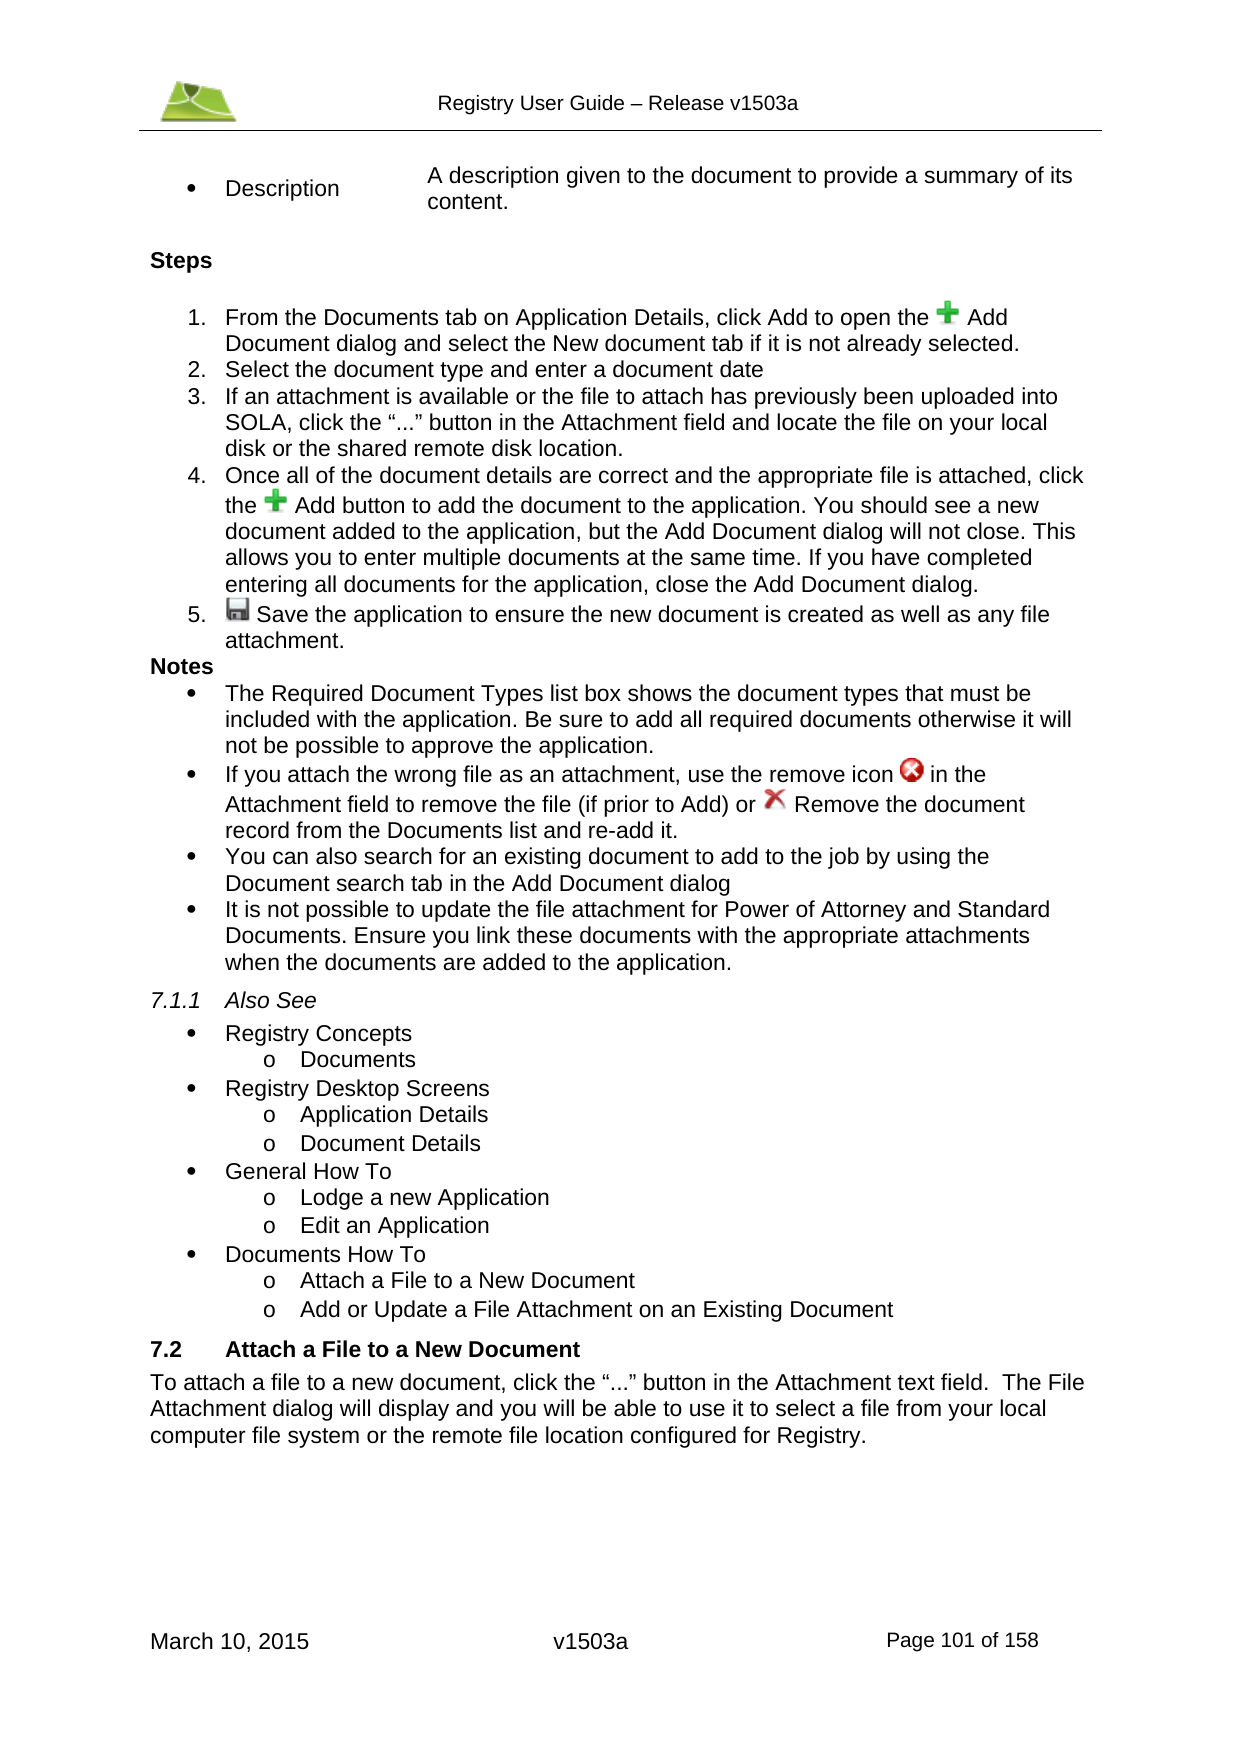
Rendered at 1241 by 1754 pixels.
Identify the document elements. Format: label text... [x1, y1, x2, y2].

list Documents How To [187, 1241, 1090, 1267]
list Document Details [262, 1129, 1090, 1158]
list The Required Document Types list box shows the document types that must be included with the application. Be sure to add all required documents otherwise it will not be possible to approve the application. [187, 679, 1090, 759]
list Registry Desktop Screens [187, 1075, 1090, 1101]
list If you attach the wrong file as an attachment, use the remove icon in the Attachment field to remove the file (if prior to Add) or Remove the document record from the Documents list and re-add it. [187, 759, 1090, 843]
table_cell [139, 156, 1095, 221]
text To attach a file to a new document, click the “...” button in the Attachment text field. The File Attachment dialog will display and you will be able to use it to select a file from your local computer file system or the remote file location configured for Registry. [150, 1369, 1090, 1448]
subtitle Also See [150, 987, 1090, 1014]
picture [263, 488, 289, 513]
list From the Documents tab on Application Details, click Add to open the Add Document dialog and select the New document tab if it is not already selected. [187, 300, 1090, 356]
picture [225, 597, 251, 622]
list Application Details [262, 1101, 1090, 1129]
list Edit an Application [262, 1212, 1090, 1241]
picture [150, 75, 244, 130]
list If an attachment is available or the file to attach has previously been uploaded into SOLA, click the “...” button in the Attachment field and locate the file on your local disk or the shared remote disk location. [187, 383, 1090, 462]
list Registry Concepts [187, 1020, 1090, 1046]
list General How To [187, 1158, 1090, 1184]
list Attach a File to a New Document [262, 1267, 1090, 1296]
list Documents [262, 1046, 1090, 1075]
list Lodge a new Application [262, 1184, 1090, 1212]
list Once all of the document details are correct and the appropriate file is attached, click the Add button to add the document to the application. You should see a new document added to the application, but the Add Document dialog will not close. This allows you to enter multiple documents at the same time. If you have completed entering all documents for the application, close the Add Document dialog. [187, 462, 1090, 597]
text Notes [150, 653, 1090, 679]
list Add or Update a File Attachment on an Existing Document [262, 1296, 1090, 1324]
picture [900, 758, 924, 782]
list Select the document type and enter a document date [187, 356, 1090, 383]
list Save the application to ensure the new document is created as well as any file attachment. [187, 597, 1090, 653]
list It is not possible to update the file attachment for Power of Attorney and Standard Documents. Ensure you link these documents with the appropriate attachments when the documents are added to the application. [187, 896, 1090, 975]
list You can also search for an existing document to add to the job by using the Document search tab in the Add Document dialog [187, 843, 1090, 896]
subtitle Attach a File to a New Document [150, 1336, 1090, 1363]
picture [762, 787, 788, 812]
picture [935, 300, 961, 325]
text Steps [150, 247, 1090, 274]
